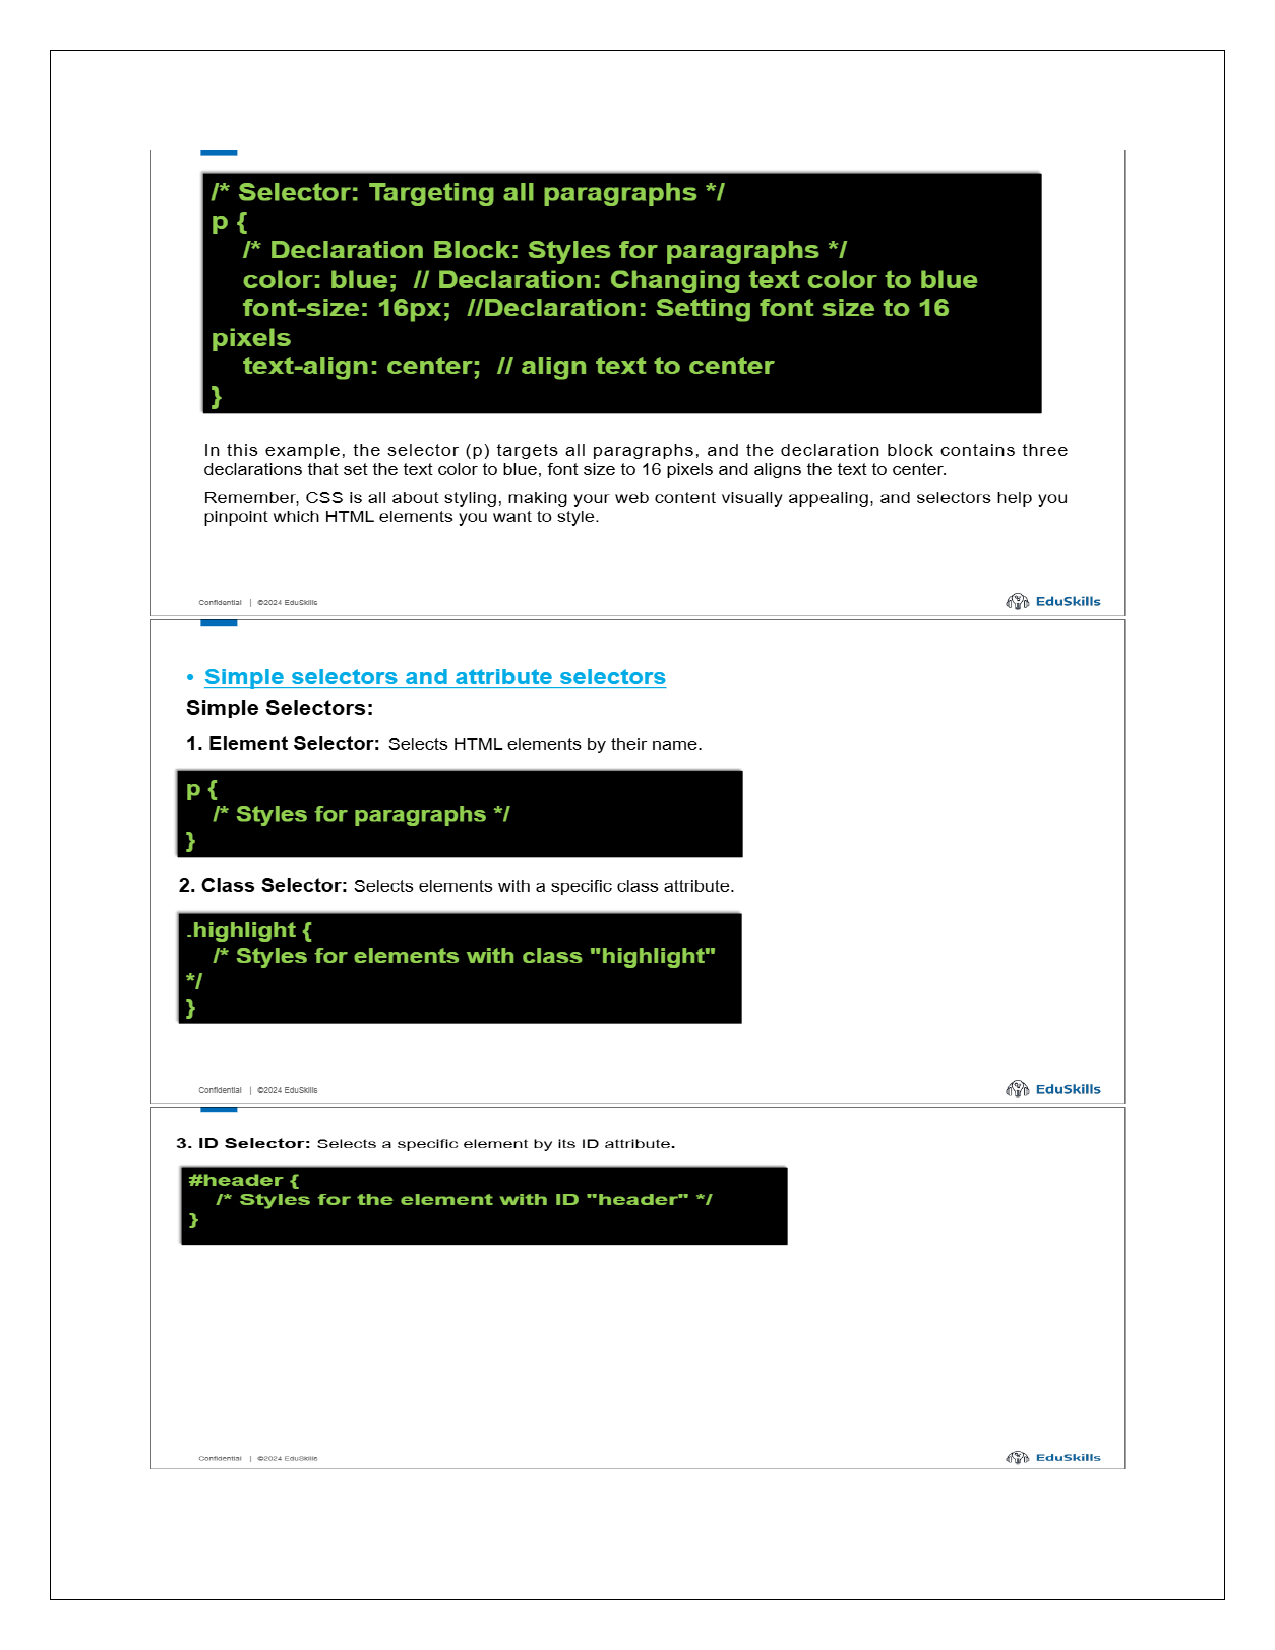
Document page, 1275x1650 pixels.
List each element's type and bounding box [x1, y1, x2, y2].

picture [150, 150, 1126, 616]
picture [150, 1107, 1126, 1469]
picture [150, 619, 1126, 1104]
